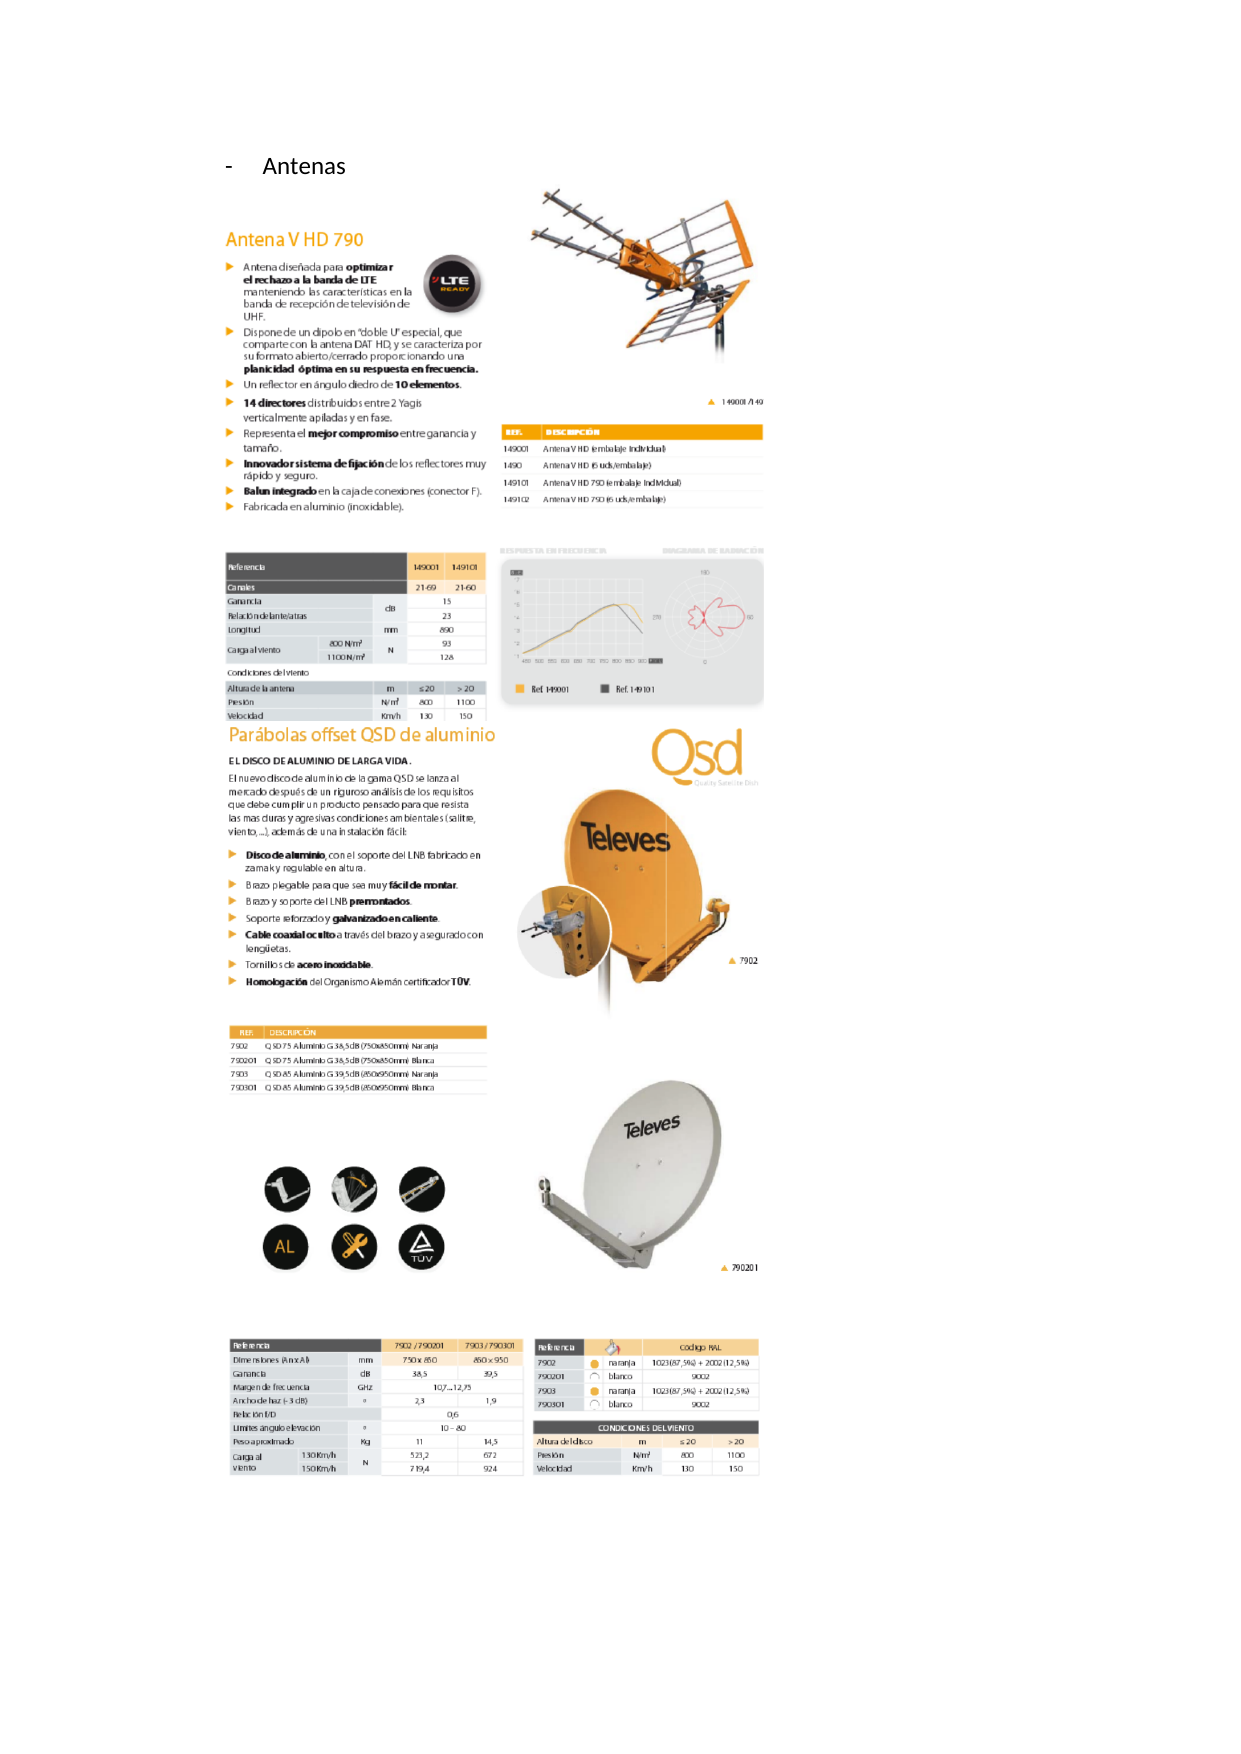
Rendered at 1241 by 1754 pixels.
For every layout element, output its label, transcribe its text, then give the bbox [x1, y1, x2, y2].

picture [225, 180, 764, 1483]
list Antenas [225, 150, 1090, 181]
